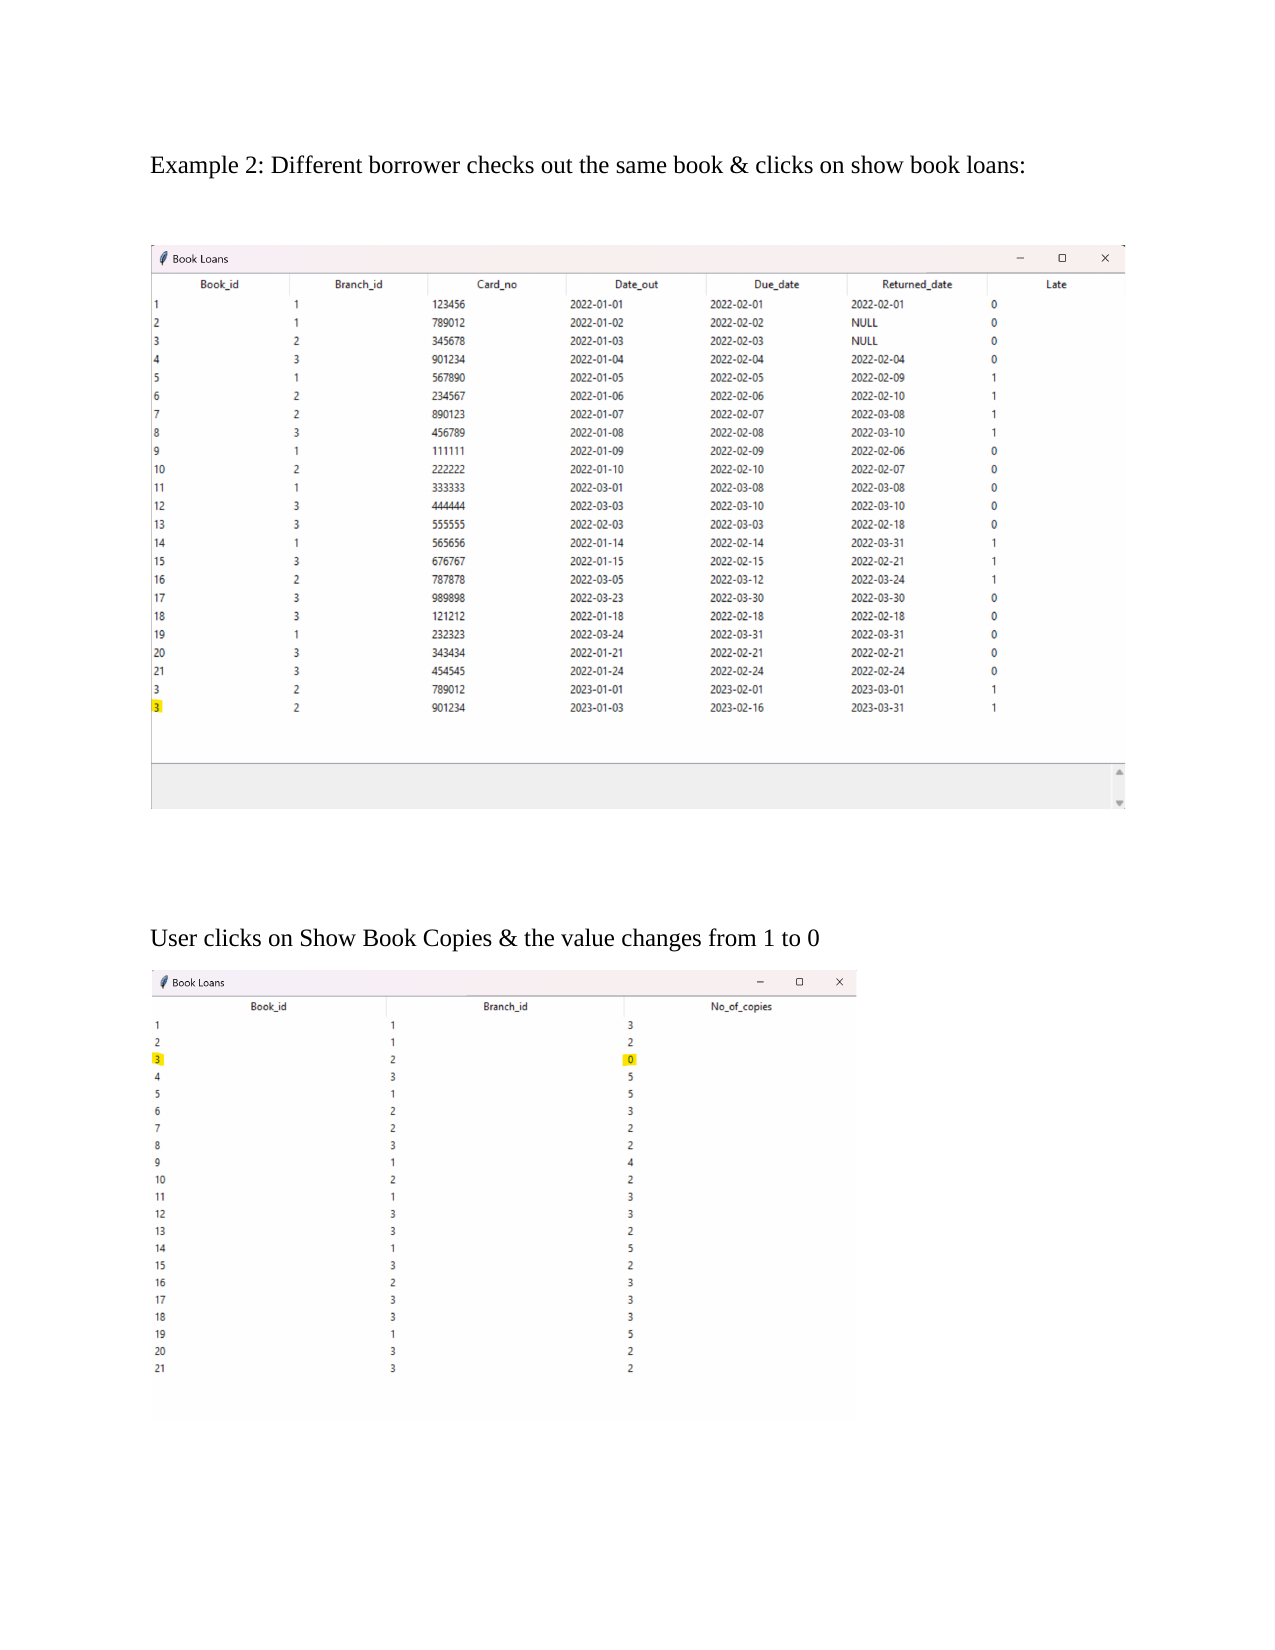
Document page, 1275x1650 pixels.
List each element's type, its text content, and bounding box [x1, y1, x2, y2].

text Example 2: Different borrower checks out the same book & clicks on show book loans: [150, 150, 1125, 179]
picture [150, 970, 857, 1420]
picture [150, 245, 1125, 809]
text User clicks on Show Book Copies & the value changes from 1 to 0 [150, 923, 1125, 952]
